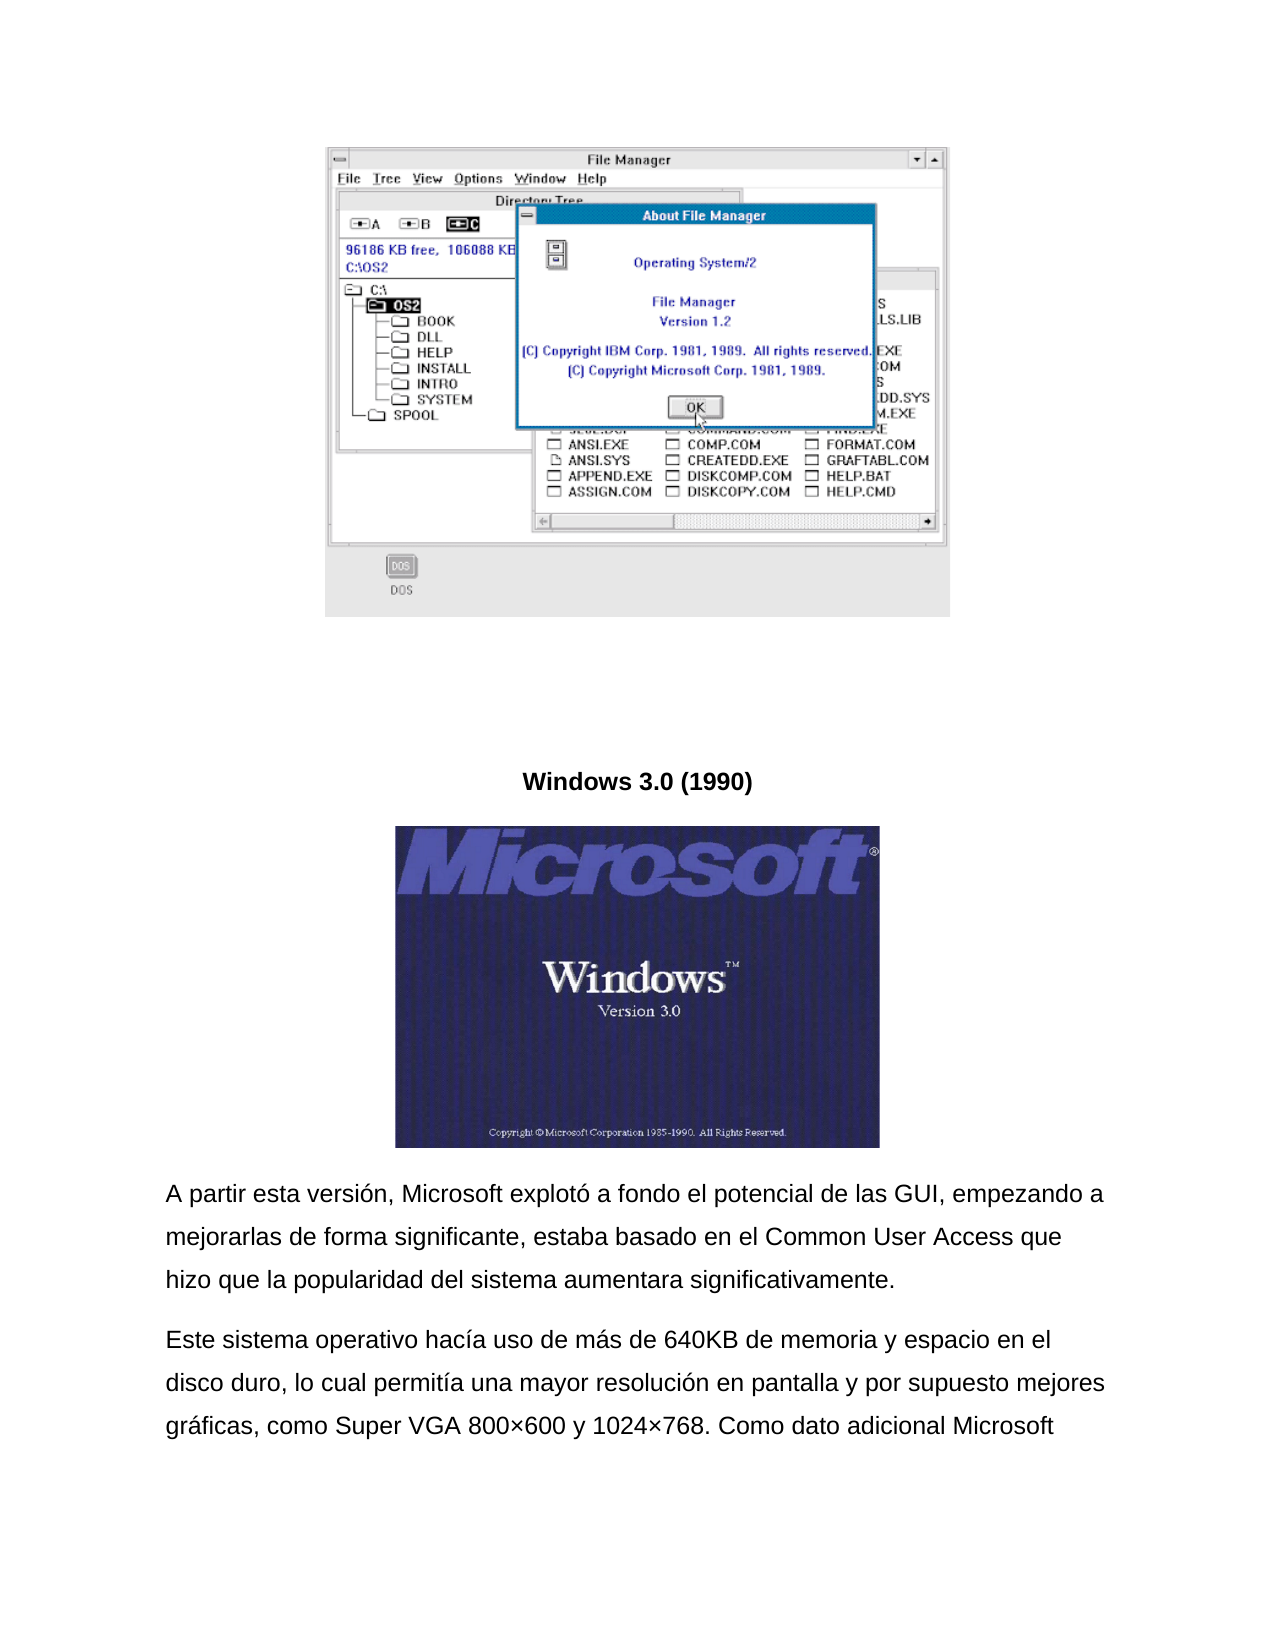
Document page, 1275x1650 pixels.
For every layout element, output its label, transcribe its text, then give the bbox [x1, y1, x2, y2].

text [165, 1325, 1109, 1440]
picture [395, 826, 880, 1148]
picture [325, 147, 951, 617]
text Windows 3.0 (1990) [165, 767, 1109, 796]
text A partir esta versión, Microsoft explotó a fondo el potencial de las GUI, empezando a mejorarlas de forma significante, estaba basado en el Common User Access que hizo que la popularidad del sistema aumentara significativamente. [165, 1179, 1109, 1294]
